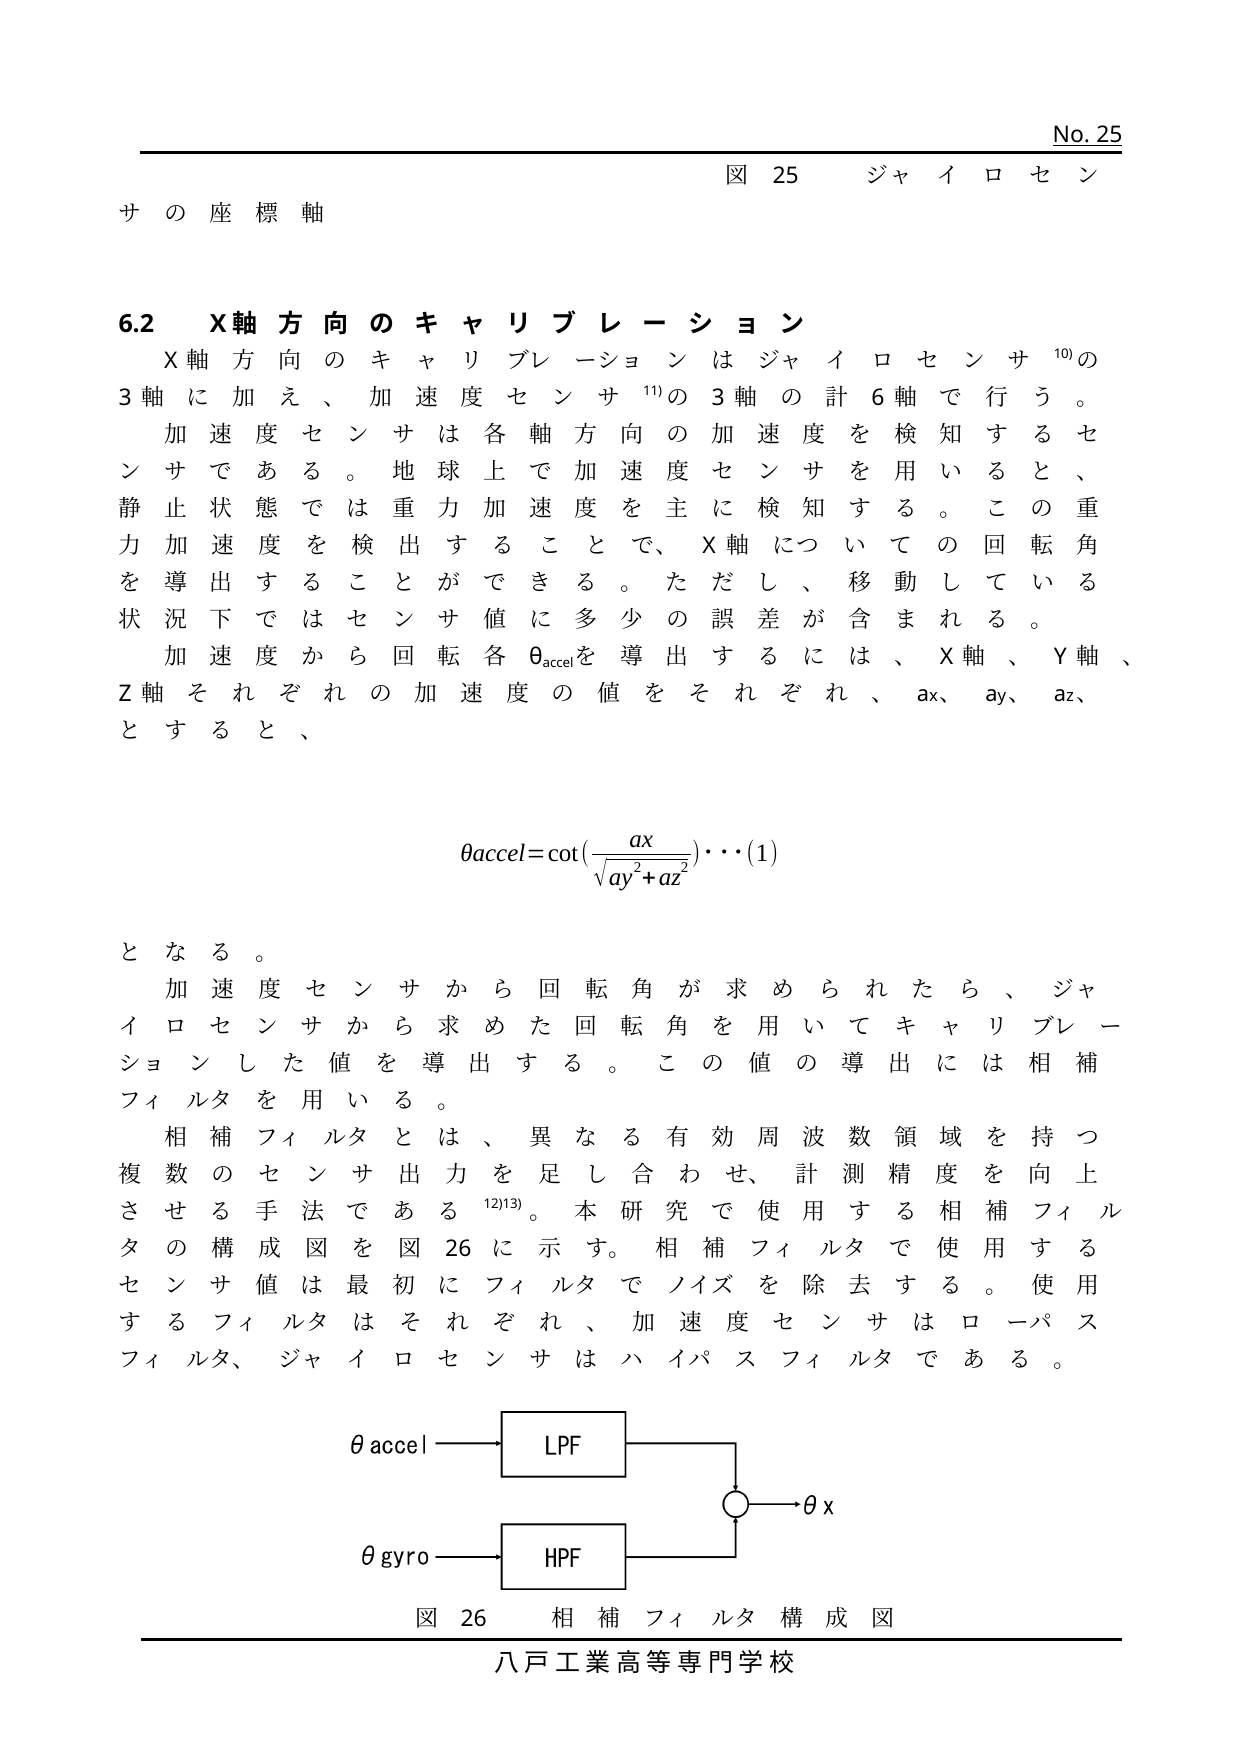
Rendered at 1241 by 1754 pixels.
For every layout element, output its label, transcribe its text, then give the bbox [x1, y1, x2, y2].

text 加速度から回転各θaccelを導出するには、X軸、Y軸、Z軸それぞれの加速度の値をそれぞれ、ax、ay、az、とすると、 [118, 636, 1122, 747]
text 加速度センサは各軸方向の加速度を検知するセンサである。地球上で加速度センサを用いると、静止状態では重力加速度を主に検知する。この重力加速度を検出することで、X軸についての回転角を導出することができる。ただし、移動している状況下ではセンサ値に多少の誤差が含まれる。 [118, 414, 1122, 636]
text 加速度センサから回転角が求められたら、ジャイロセンサから求めた回転角を用いてキャリブレーションした値を導出する。この値の導出には相補フィルタを用いる。 [118, 969, 1122, 1117]
text となる。 [118, 932, 1122, 969]
text 図25 ジャイロセンサの座標軸 [118, 156, 1122, 229]
text 相補フィルタとは、異なる有効周波数領域を持つ複数のセンサ出力を足し合わせ、計測精度を向上させる手法である12)13)。本研究で使用する相補フィルタの構成図を図26に示す。相補フィルタで使用するセンサ値は最初にフィルタでノイズを除去する。使用するフィルタはそれぞれ、加速度センサはローパスフィルタ、ジャイロセンサはハイパスフィルタである。 [118, 1117, 1122, 1376]
subtitle 6.2 X軸方向のキャリブレーション [118, 303, 1122, 341]
picture [330, 1411, 849, 1590]
text X軸方向のキャリブレーションはジャイロセンサ10)の3軸に加え、加速度センサ11)の3軸の計6軸で行う。 [118, 341, 1122, 414]
text 図26 相補フィルタ構成図 [118, 1598, 1122, 1635]
